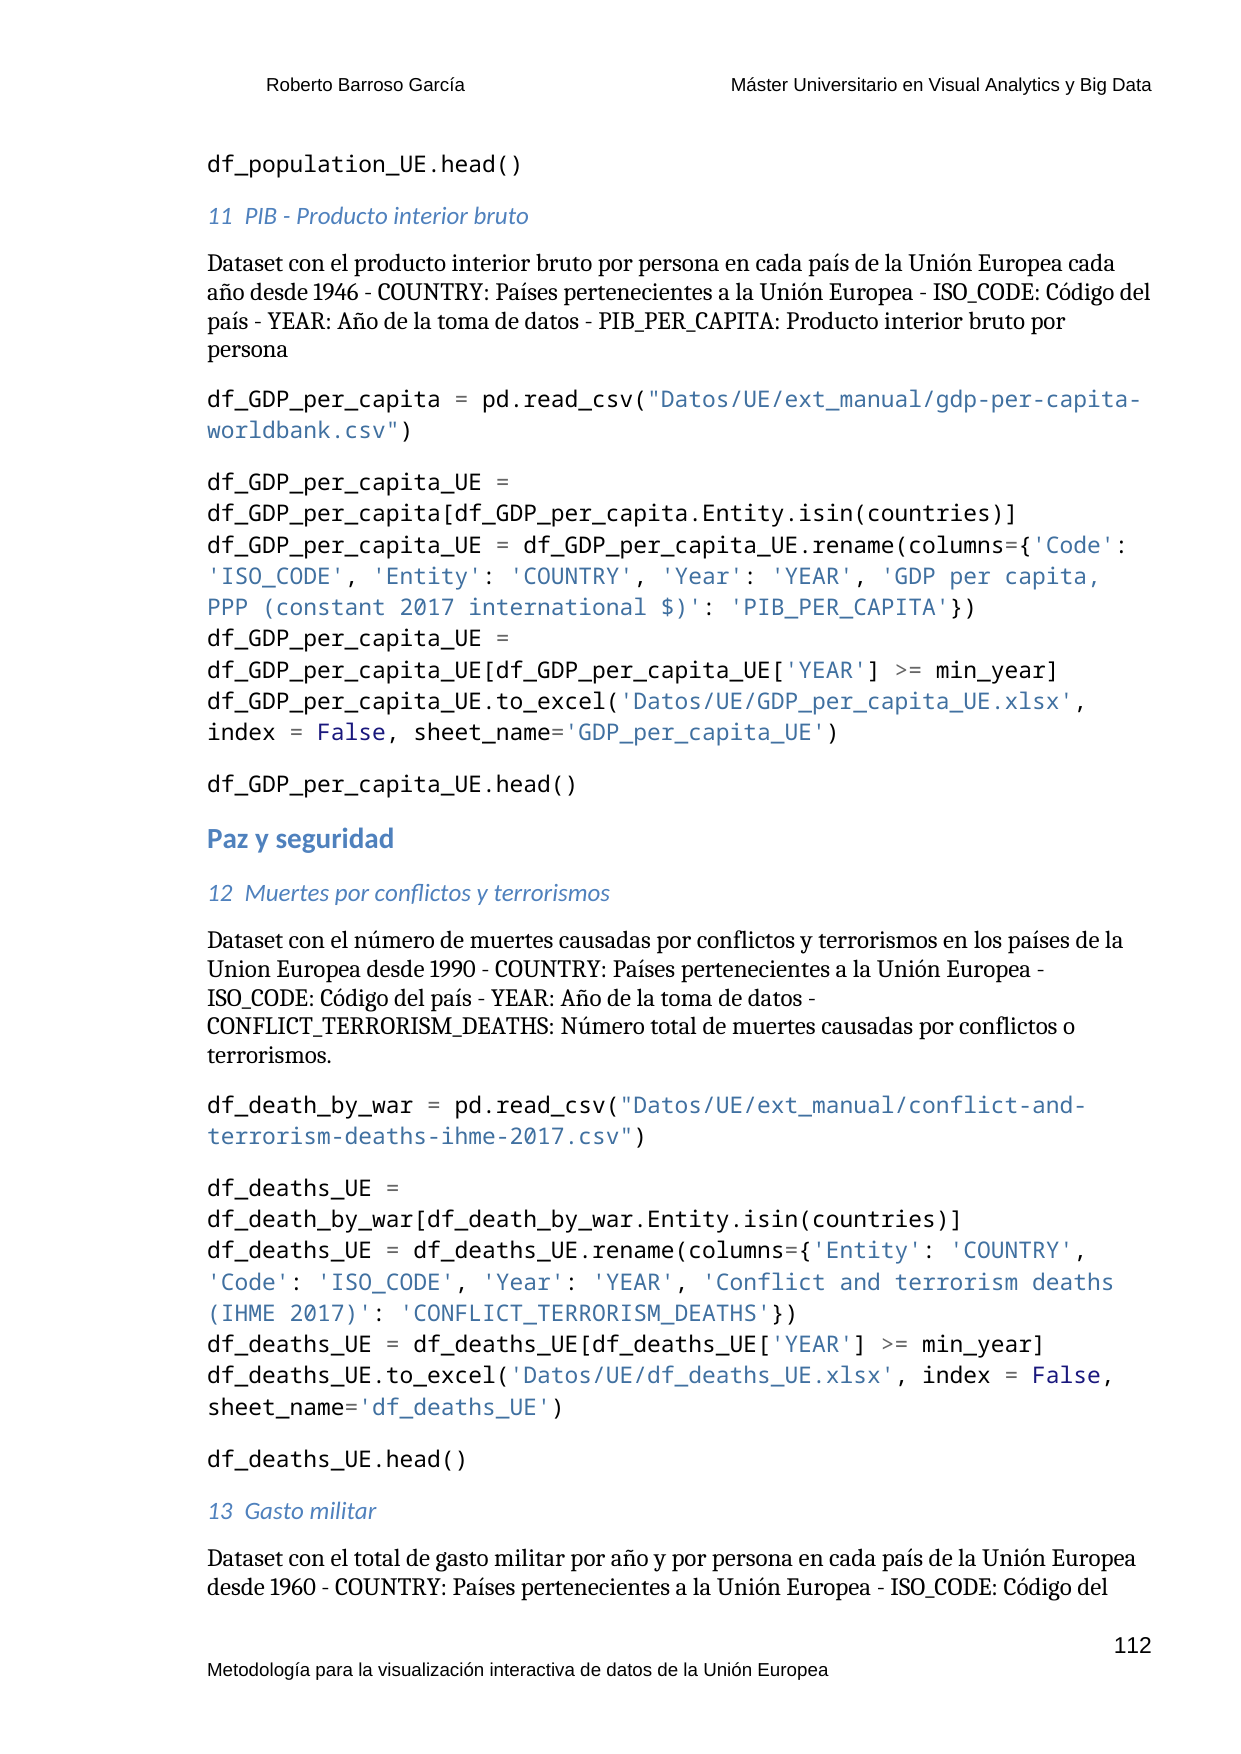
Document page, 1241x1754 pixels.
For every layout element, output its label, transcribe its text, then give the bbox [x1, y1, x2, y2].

list PIB - Producto interior bruto [207, 200, 1152, 230]
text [207, 1544, 1152, 1602]
text df_death_by_war = pd.read_csv("Datos/UE/ext_manual/conflict-and-terrorism-deaths-ihme-2017.csv") [207, 1088, 1152, 1151]
text Paz y seguridad [207, 820, 1152, 856]
list Gasto militar [207, 1495, 1152, 1525]
text df_deaths_UE.head() [207, 1443, 1152, 1474]
text df_GDP_per_capita_UE.head() [207, 768, 1152, 799]
text df_deaths_UE = df_death_by_war[df_death_by_war.Entity.isin(countries)] df_deaths_UE = df_deaths_UE.rename(columns={'Entity': 'COUNTRY', 'Code': 'ISO_CODE', 'Year': 'YEAR', 'Conflict and terrorism deaths (IHME 2017)': 'CONFLICT_TERRORISM_DEATHS'}) df_deaths_UE = df_deaths_UE[df_deaths_UE['YEAR'] >= min_year] df_deaths_UE.to_excel('Datos/UE/df_deaths_UE.xlsx', index = False, sheet_name='df_deaths_UE') [207, 1172, 1152, 1422]
text df_GDP_per_capita_UE = df_GDP_per_capita[df_GDP_per_capita.Entity.isin(countries)] df_GDP_per_capita_UE = df_GDP_per_capita_UE.rename(columns={'Code': 'ISO_CODE', 'Entity': 'COUNTRY', 'Year': 'YEAR', 'GDP per capita, PPP (constant 2017 international $)': 'PIB_PER_CAPITA'}) df_GDP_per_capita_UE = df_GDP_per_capita_UE[df_GDP_per_capita_UE['YEAR'] >= min_year] df_GDP_per_capita_UE.to_excel('Datos/UE/GDP_per_capita_UE.xlsx', index = False, sheet_name='GDP_per_capita_UE') [207, 466, 1152, 747]
text Dataset con el producto interior bruto por persona en cada país de la Unión Europea cada año desde 1946 - COUNTRY: Países pertenecientes a la Unión Europea - ISO_CODE: Código del país - YEAR: Año de la toma de datos - PIB_PER_CAPITA: Producto interior bruto por persona [207, 249, 1152, 364]
text Dataset con el número de muertes causadas por conflictos y terrorismos en los países de la Union Europea desde 1990 - COUNTRY: Países pertenecientes a la Unión Europea - ISO_CODE: Código del país - YEAR: Año de la toma de datos - CONFLICT_TERRORISM_DEATHS: Número total de muertes causadas por conflictos o terrorismos. [207, 926, 1152, 1070]
text df_population_UE.head() [207, 148, 1152, 179]
list Muertes por conflictos y terrorismos [207, 877, 1152, 907]
text df_GDP_per_capita = pd.read_csv("Datos/UE/ext_manual/gdp-per-capita-worldbank.csv") [207, 383, 1152, 445]
